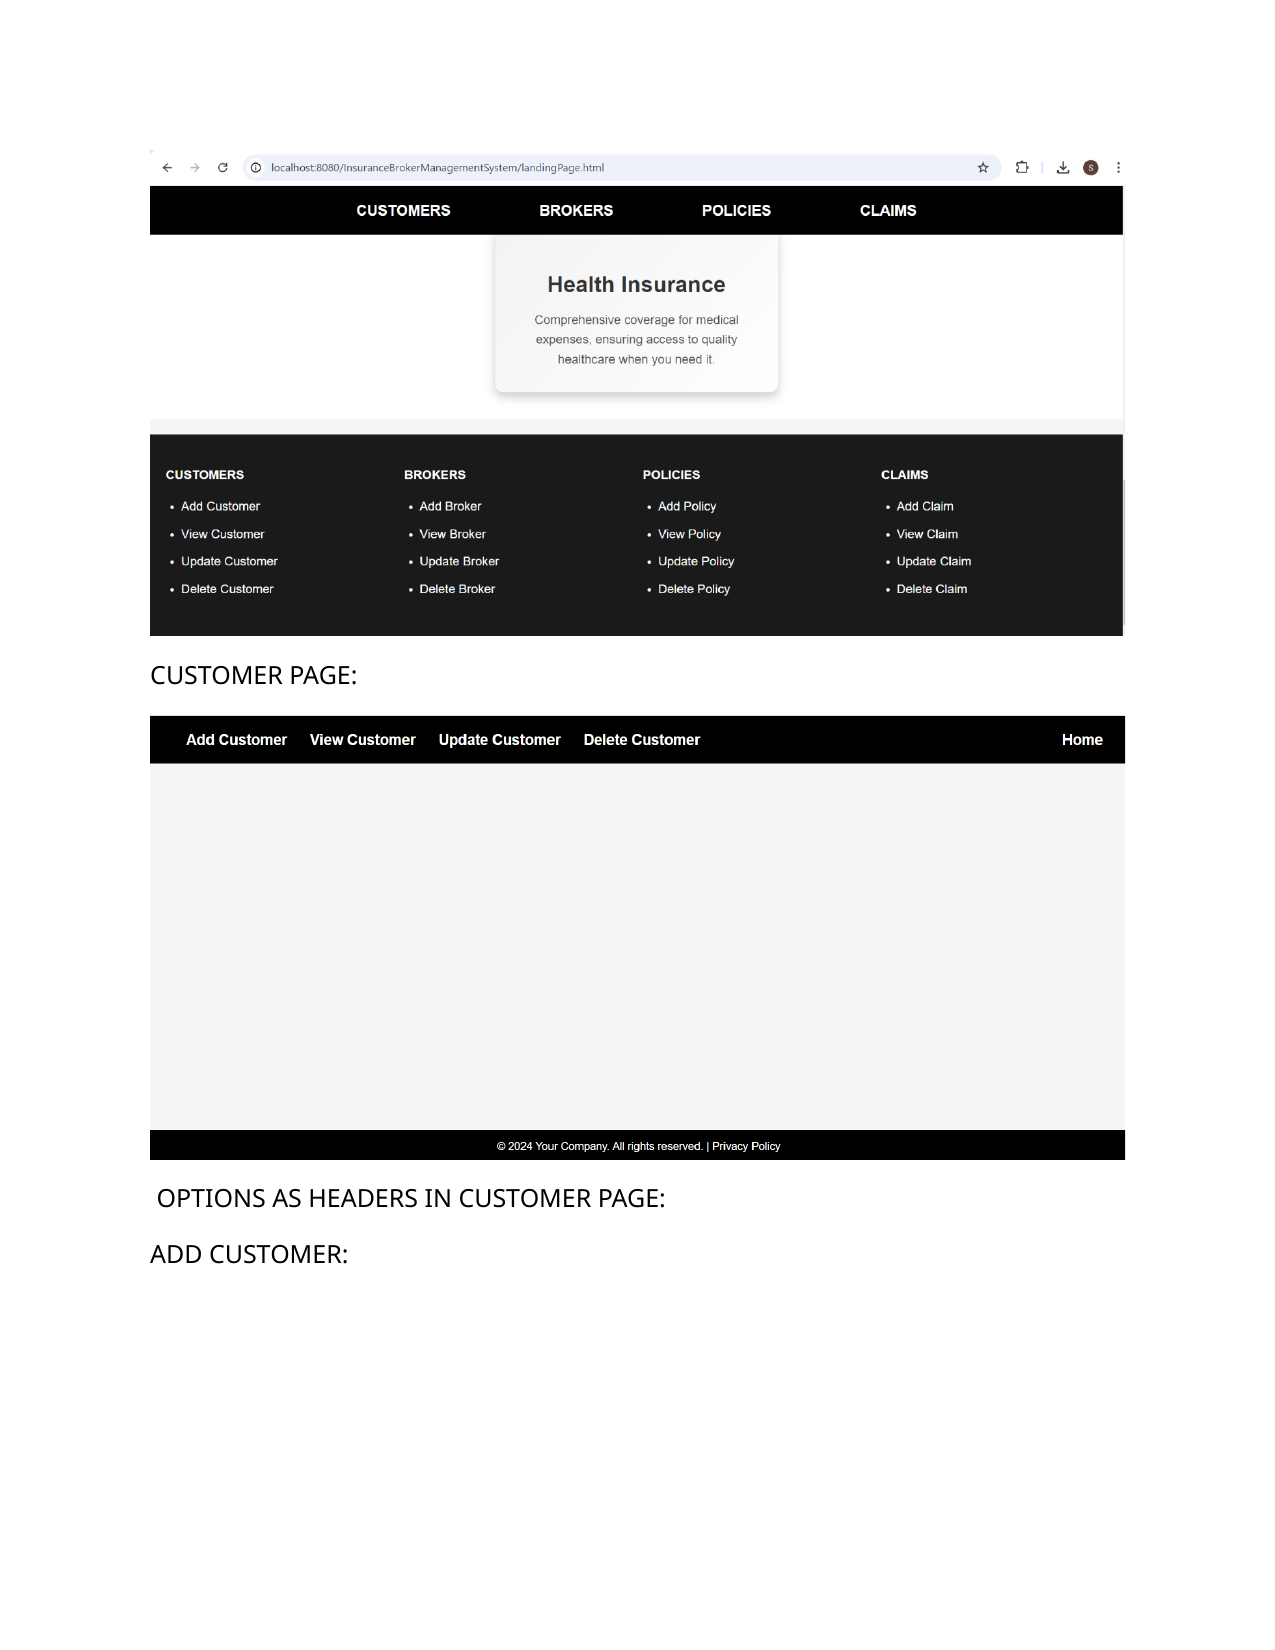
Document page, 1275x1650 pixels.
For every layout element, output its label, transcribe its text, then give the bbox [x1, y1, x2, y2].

picture [150, 713, 1125, 1160]
text OPTIONS AS HEADERS IN CUSTOMER PAGE: [150, 1181, 1125, 1215]
picture [150, 150, 1125, 636]
text ADD CUSTOMER: [150, 1237, 1125, 1271]
text CUSTOMER PAGE: [150, 658, 1125, 692]
